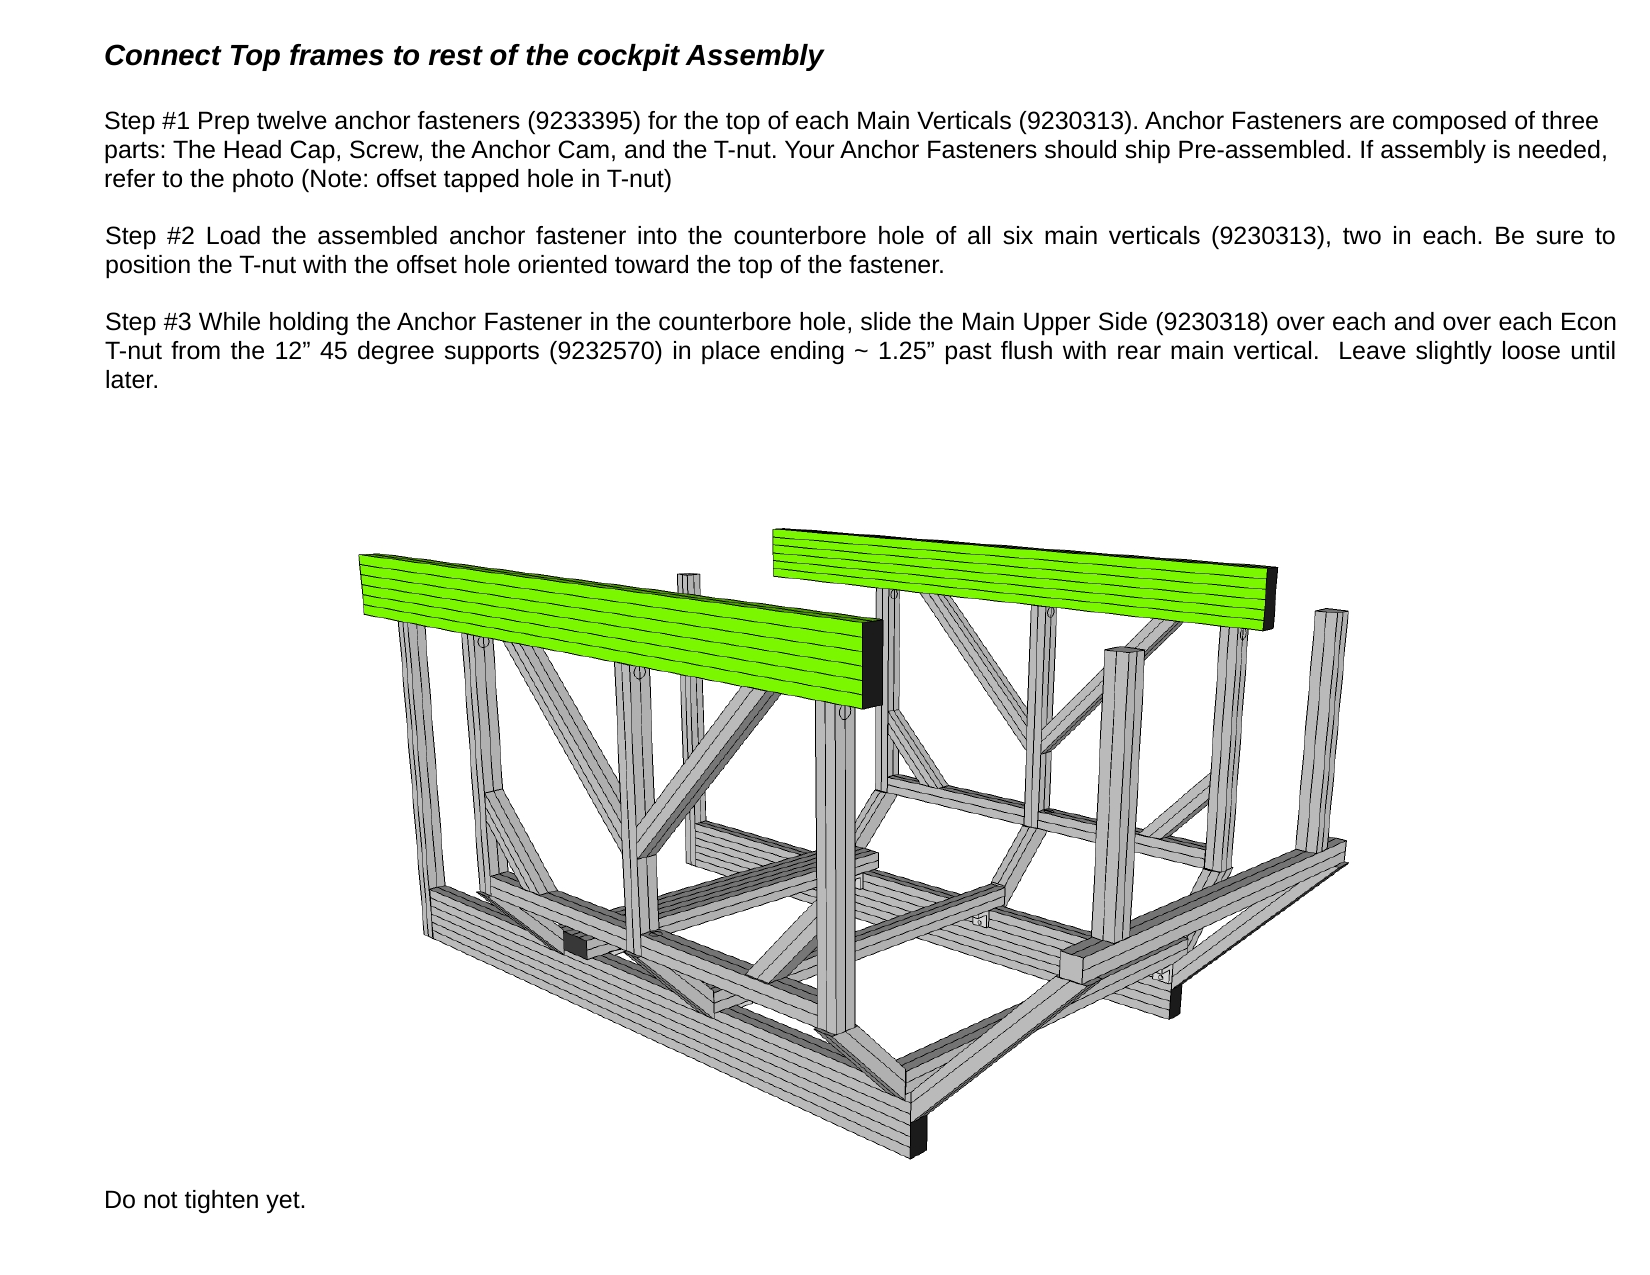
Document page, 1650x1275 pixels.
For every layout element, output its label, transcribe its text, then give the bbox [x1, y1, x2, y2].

text Step #1 Prep twelve anchor fasteners (9233395) for the top of each Main Verticals (9230313). Anchor Fasteners are composed of three parts: The Head Cap, Screw, the Anchor Cam, and the T-nut. Your Anchor Fasteners should ship Pre-assembled. If assembly is needed, refer to the photo (Note: offset tapped hole in T-nut) [104, 106, 1620, 192]
text Step #2 Load the assembled anchor fastener into the counterbore hole of all six main verticals (9230313), two in each. Be sure to position the T-nut with the offset hole oriented toward the top of the fastener. [105, 221, 1620, 278]
subtitle Connect Top frames to rest of the cockpit Assembly [30, 37, 1620, 71]
text Do not tighten yet. [30, 1185, 1620, 1214]
text Step #3 While holding the Anchor Fastener in the counterbore hole, slide the Main Upper Side (9230318) over each and over each Econ T-nut from the 12” 45 degree supports (9232570) in place ending ~ 1.25” past flush with rear main vertical. Leave slightly loose until later. [105, 307, 1620, 393]
picture [105, 422, 1650, 1185]
